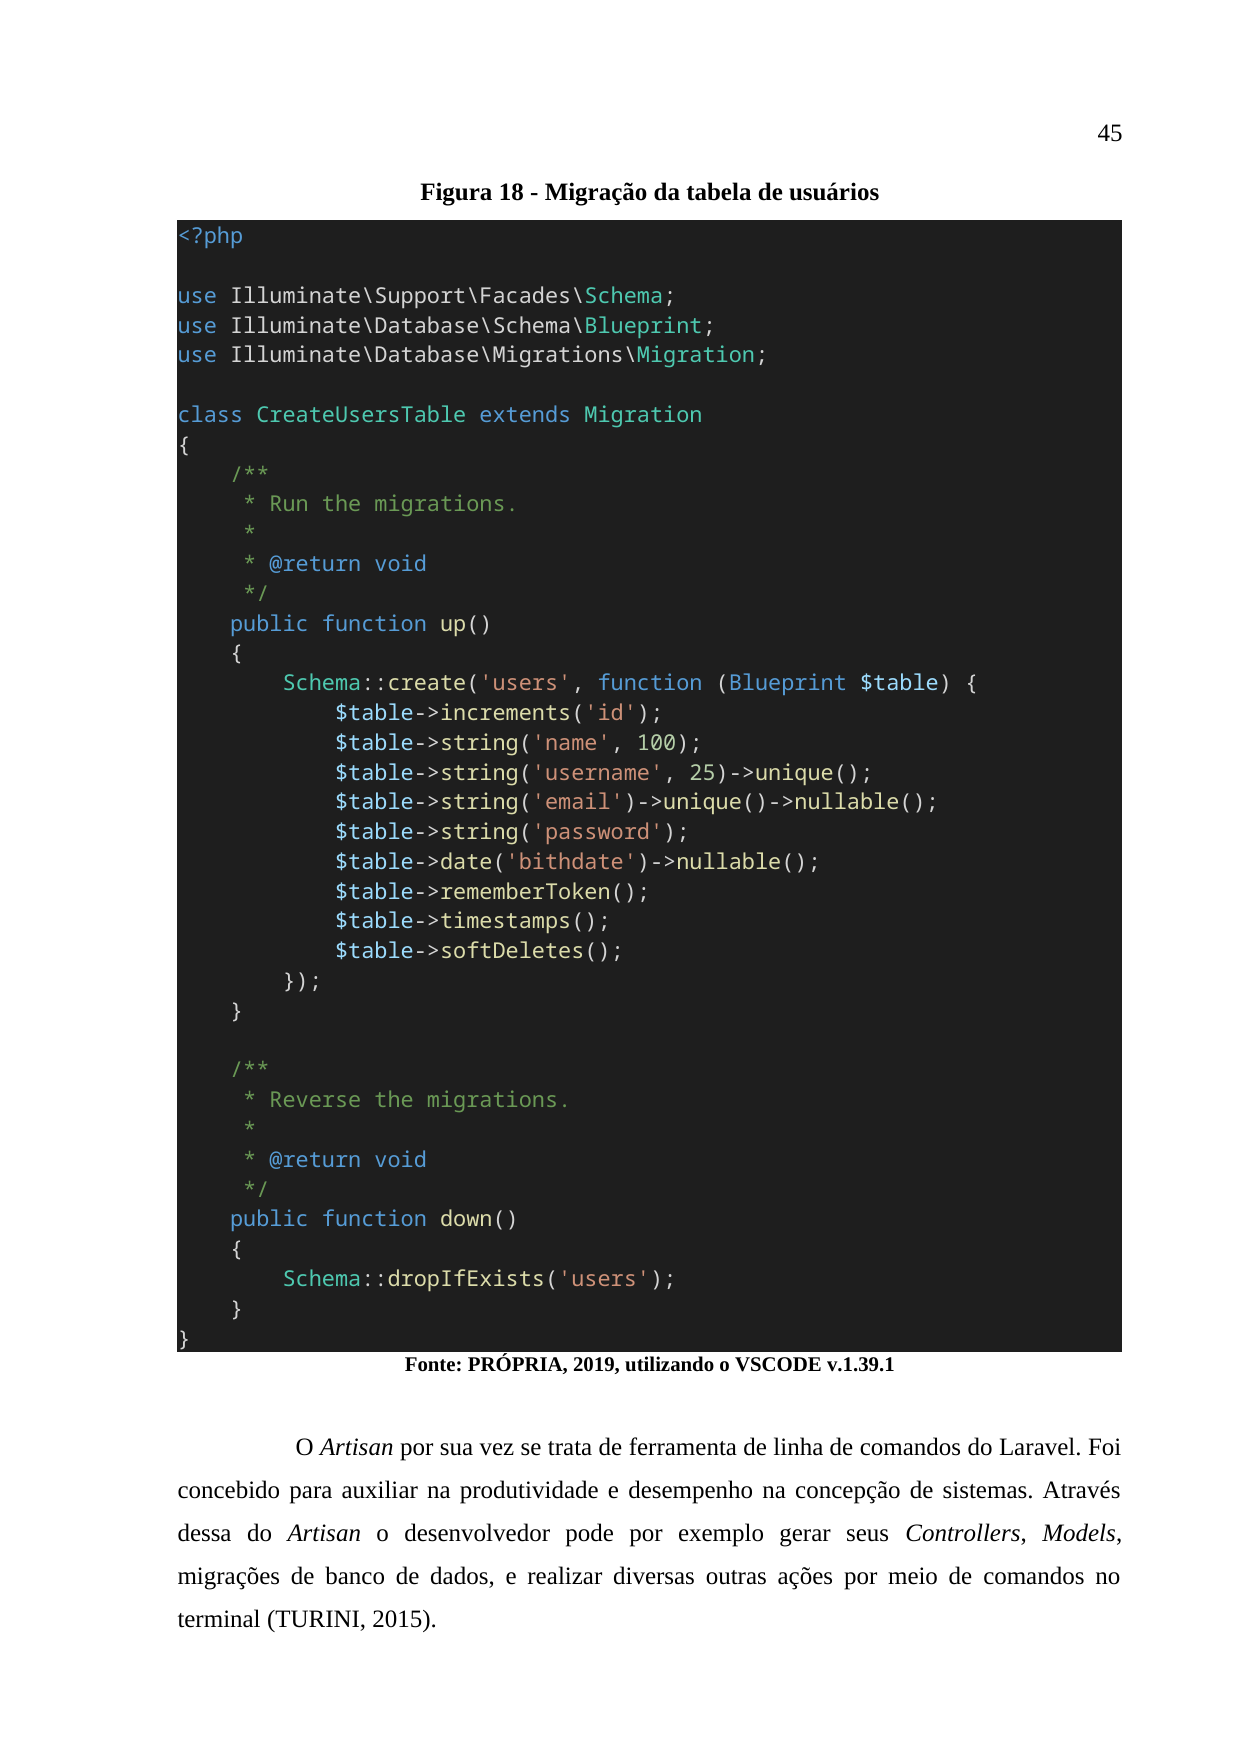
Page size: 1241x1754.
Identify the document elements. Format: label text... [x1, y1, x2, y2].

text { [177, 637, 1122, 667]
text Schema::dropIfExists('users'); [177, 1263, 1122, 1293]
text public function down() [177, 1203, 1122, 1233]
text use Illuminate\Database\Schema\Blueprint; [177, 310, 1122, 339]
text <?php [177, 220, 1122, 250]
text * [177, 1114, 1122, 1144]
text /** [177, 1054, 1122, 1084]
text * @return void [177, 548, 1122, 578]
text use Illuminate\Database\Migrations\Migration; [177, 339, 1122, 369]
text $table->date('bithdate')->nullable(); [177, 846, 1122, 876]
text * Reverse the migrations. [177, 1084, 1122, 1114]
text $table->timestamps(); [177, 906, 1122, 935]
text $table->string('password'); [177, 816, 1122, 846]
text * Run the migrations. [177, 488, 1122, 518]
text $table->rememberToken(); [177, 876, 1122, 906]
text $table->softDeletes(); [177, 935, 1122, 965]
text Schema::create('users', function (Blueprint $table) { [177, 667, 1122, 697]
text */ [177, 1174, 1122, 1203]
text { [177, 429, 1122, 459]
text * [177, 518, 1122, 548]
text } [177, 1323, 1122, 1352]
text public function up() [177, 608, 1122, 637]
text O Artisan por sua vez se trata de ferramenta de linha de comandos do Laravel. Foi concebido para auxiliar na produtividade e desempenho na concepção de sistemas. Através dessa do Artisan o desenvolvedor pode por exemplo gerar seus Controllers, Models, migrações de banco de dados, e realizar diversas outras ações por meio de comandos no terminal (TURINI, 2015). [177, 1432, 1122, 1633]
text }); [177, 965, 1122, 995]
text * @return void [177, 1144, 1122, 1174]
text Figura 18 - Migração da tabela de usuários [177, 177, 1122, 206]
text Fonte: PRÓPRIA, 2019, utilizando o VSCODE v.1.39.1 [177, 1352, 1122, 1376]
text class CreateUsersTable extends Migration [177, 399, 1122, 429]
text $table->string('name', 100); [177, 727, 1122, 757]
text */ [177, 578, 1122, 608]
text use Illuminate\Support\Facades\Schema; [177, 280, 1122, 310]
text } [177, 1293, 1122, 1323]
text { [177, 1233, 1122, 1263]
text $table->string('email')->unique()->nullable(); [177, 786, 1122, 816]
text } [177, 995, 1122, 1025]
text $table->increments('id'); [177, 697, 1122, 727]
text /** [177, 459, 1122, 488]
text $table->string('username', 25)->unique(); [177, 757, 1122, 786]
